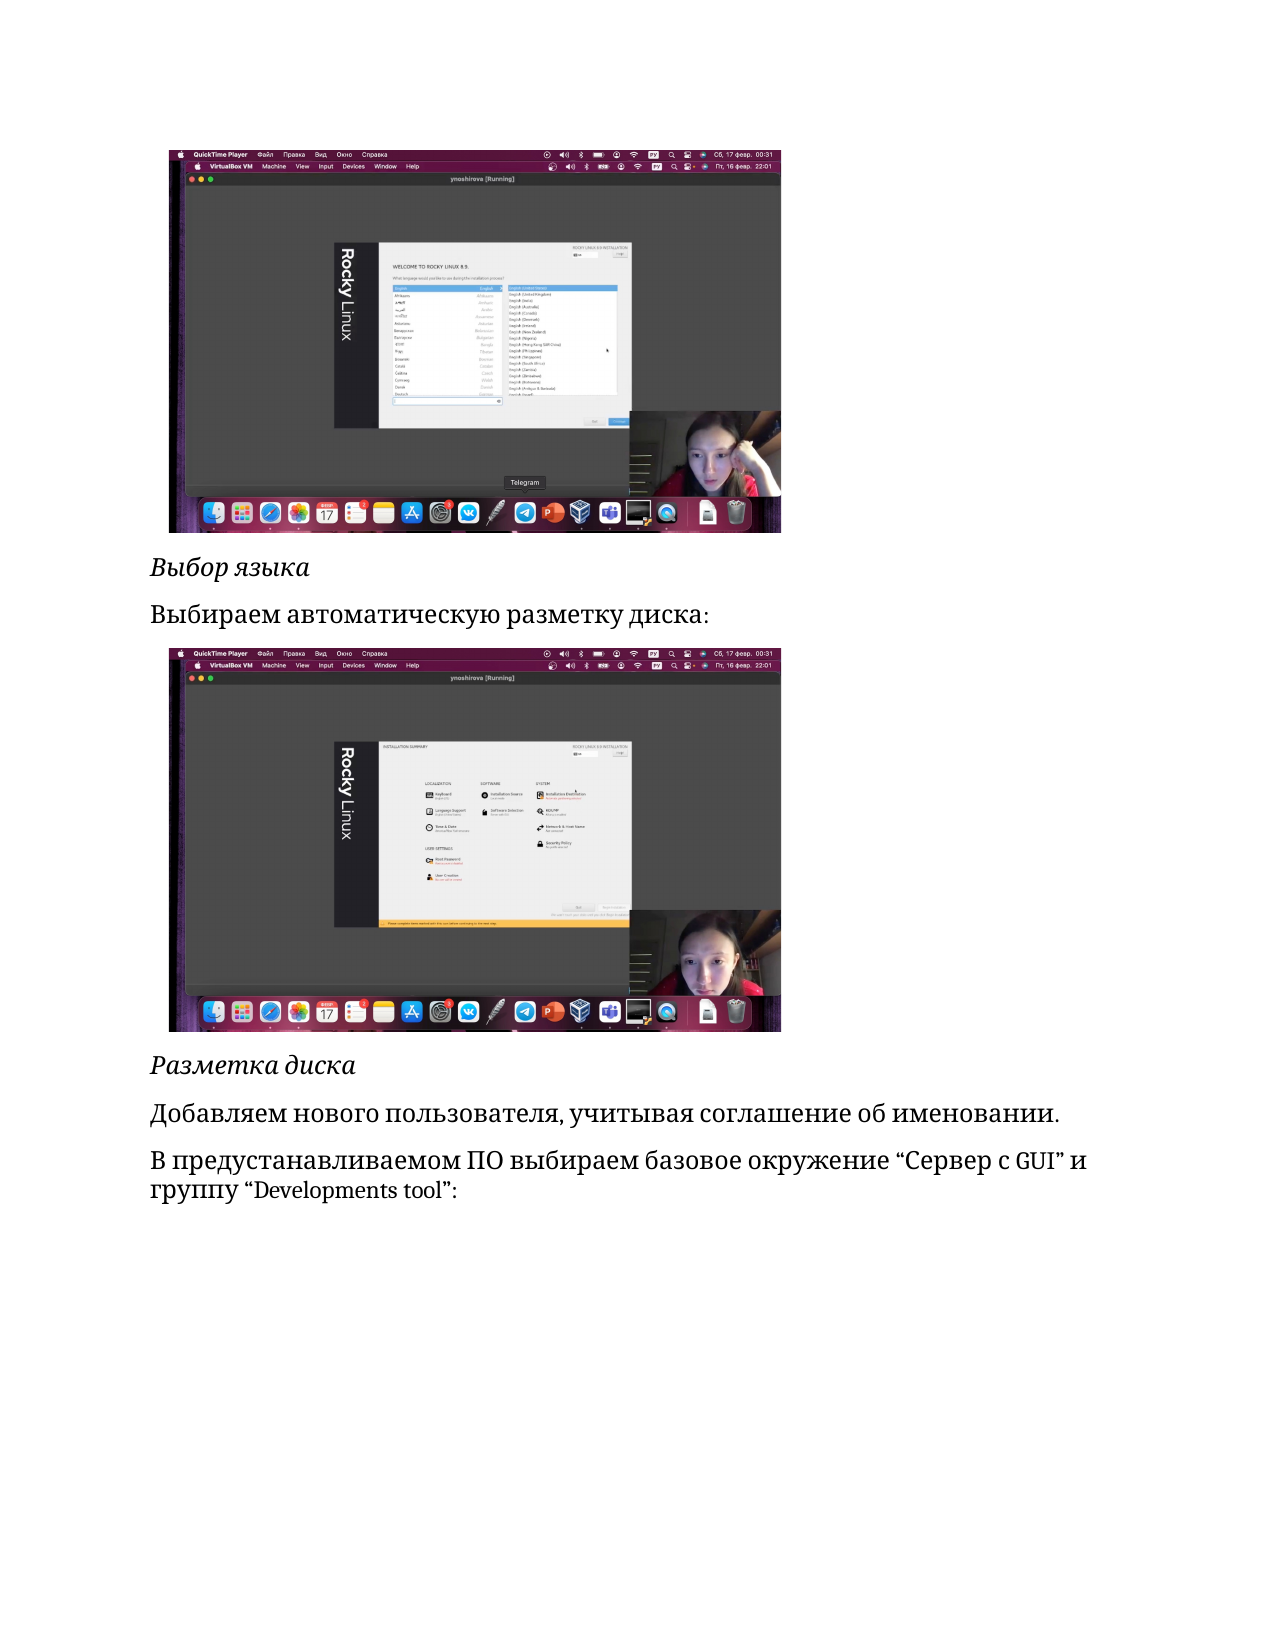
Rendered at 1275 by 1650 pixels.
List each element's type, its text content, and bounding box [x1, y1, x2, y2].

text В предустанавливаемом ПО выбираем базовое окружение “Сервер с GUI” и группу “Developments tool”: [150, 1147, 1125, 1205]
text Выбираем автоматическую разметку диска: [150, 601, 1125, 630]
picture [168, 648, 782, 1032]
text Разметка диска [150, 1052, 1125, 1081]
picture [168, 150, 782, 533]
text Добавляем нового пользователя, учитывая соглашение об именовании. [150, 1100, 1125, 1128]
text Выбор языка [150, 554, 1125, 582]
